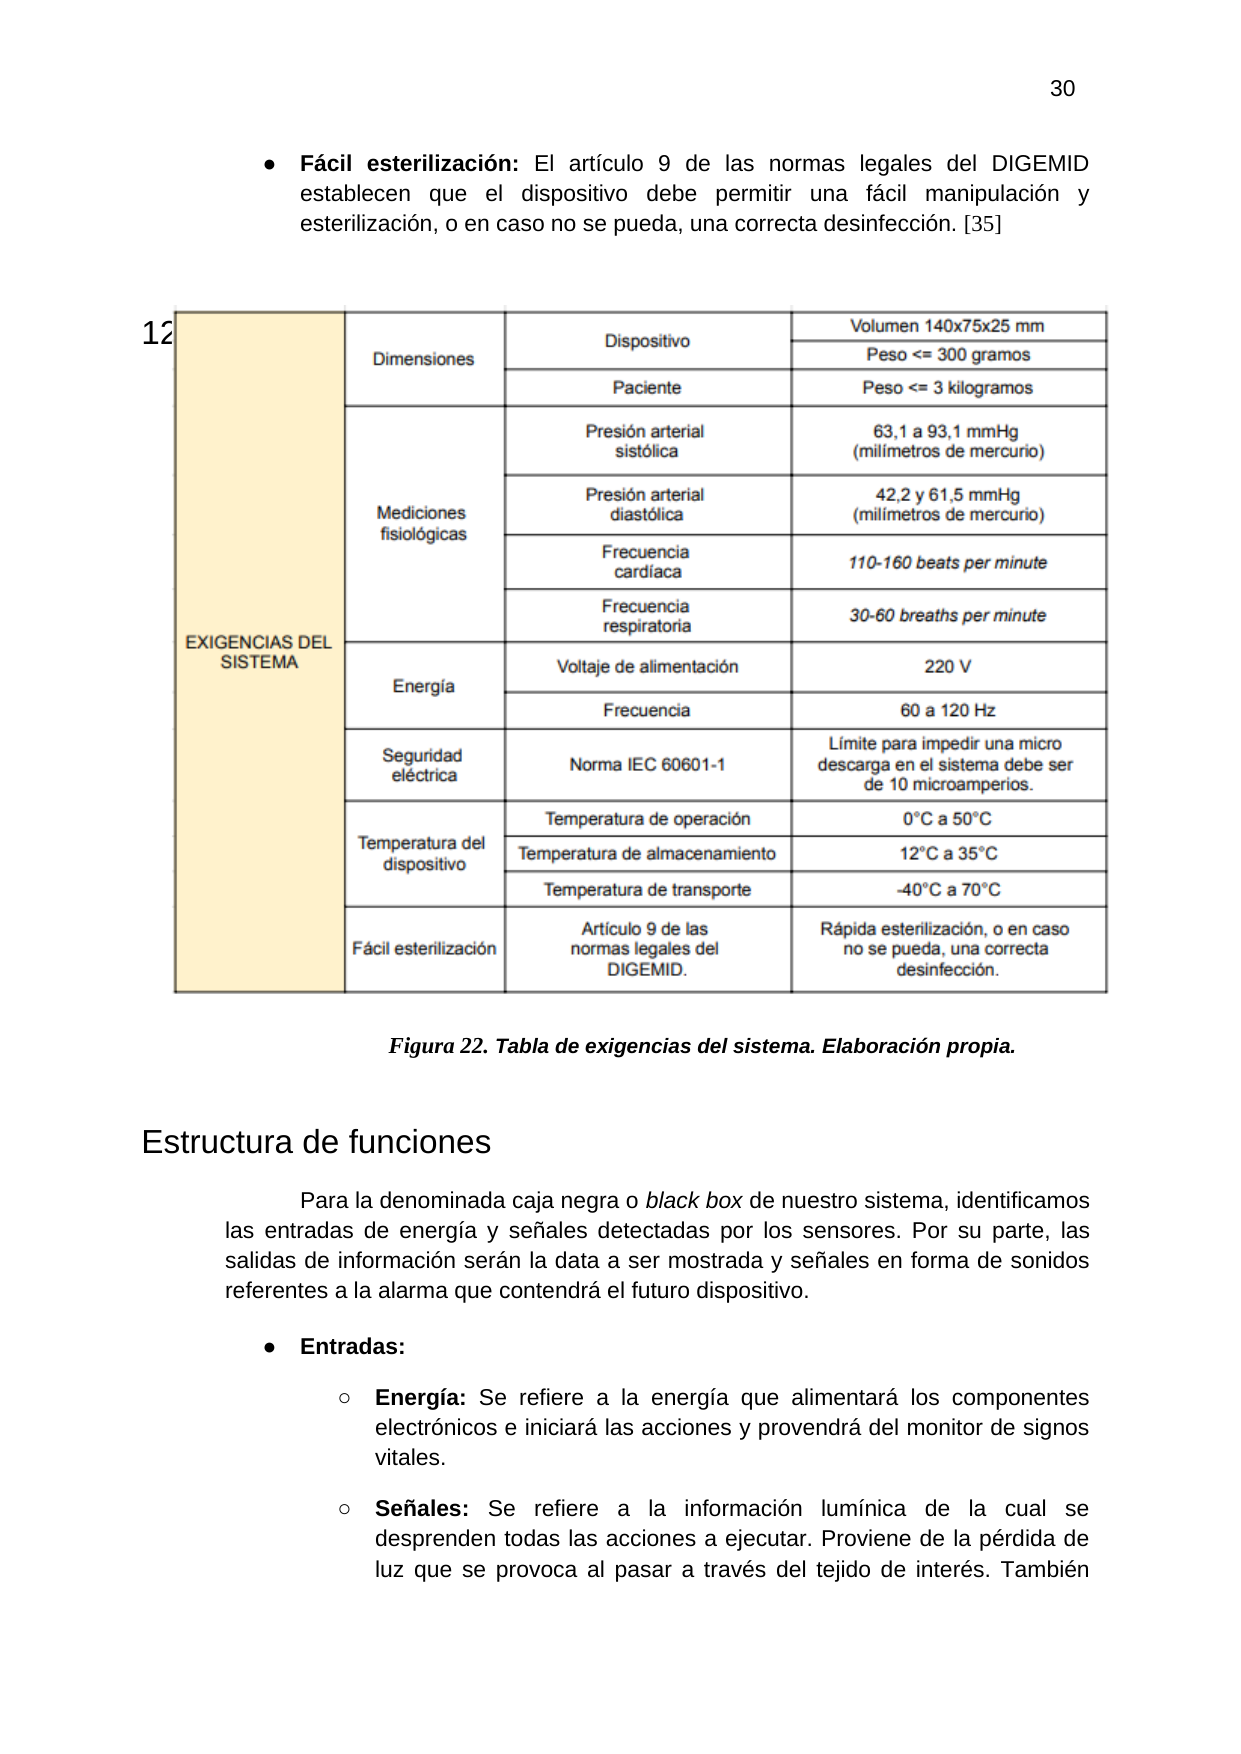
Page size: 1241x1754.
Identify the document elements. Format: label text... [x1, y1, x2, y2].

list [337, 1495, 1090, 1582]
text Para la denominada caja negra o black box de nuestro sistema, identificamos las entradas de energía y señales detectadas por los sensores. Por su parte, las salidas de información serán la data a ser mostrada y señales en forma de sonidos referentes a la alarma que contendrá el futuro dispositivo. [225, 1187, 1090, 1304]
list Fácil esterilización: El artículo 9 de las normas legales del DIGEMID establecen que el dispositivo debe permitir una fácil manipulación y esterilización, o en caso no se pueda, una correcta desinfección. [35] [262, 150, 1090, 237]
picture [171, 305, 1113, 1000]
list Energía: Se refiere a la energía que alimentará los componentes electrónicos e iniciará las acciones y provendrá del monitor de signos vitales. [337, 1384, 1090, 1470]
subtitle Estructura de funciones [187, 1000, 1090, 1160]
list Entradas: [262, 1333, 1090, 1359]
